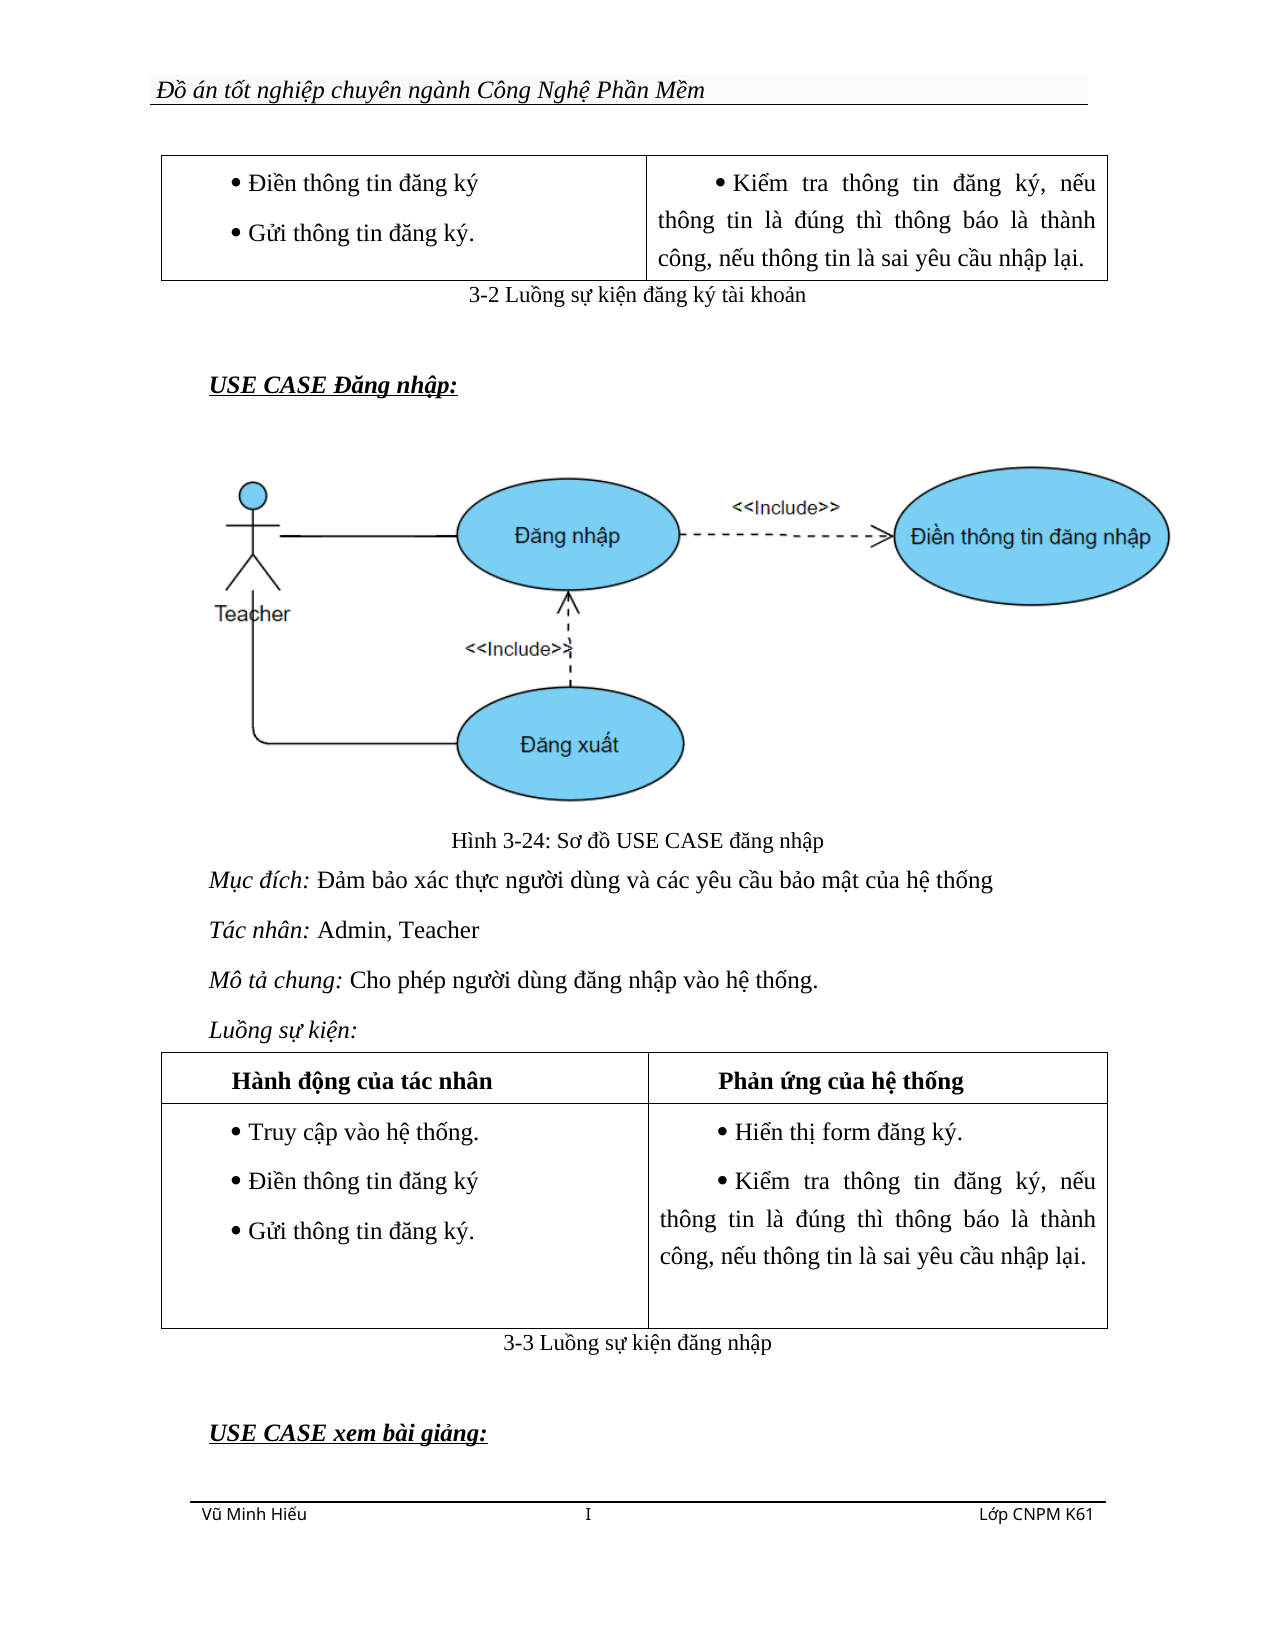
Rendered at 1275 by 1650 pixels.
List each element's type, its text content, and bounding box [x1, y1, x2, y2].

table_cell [162, 156, 646, 280]
text USE CASE xem bài giảng: [208, 1418, 1125, 1447]
table_header Hành động của tác nhân [162, 1053, 648, 1103]
picture [208, 419, 1184, 819]
text 3-3 Luồng sự kiện đăng nhập [150, 1329, 1125, 1356]
table_cell Truy cập vào hệ thống. Điền thông tin đăng ký Gửi thông tin đăng ký. [162, 1104, 648, 1328]
table_header Phản ứng của hệ thống [649, 1053, 1107, 1103]
text 3-2 Luồng sự kiện đăng ký tài khoản [150, 281, 1125, 307]
text Tác nhân: Admin, Teacher [150, 915, 1125, 944]
text Mô tả chung: Cho phép người dùng đăng nhập vào hệ thống. [150, 965, 1125, 994]
text Mục đích: Đảm bảo xác thực người dùng và các yêu cầu bảo mật của hệ thống [150, 866, 1125, 894]
text USE CASE Đăng nhập: [208, 370, 1125, 398]
table_cell Hiển thị form đăng ký. Kiểm tra thông tin đăng ký, nếu thông tin là đúng thì thông báo là thành công, nếu thông tin là sai yêu cầu nhập lại. [649, 1104, 1107, 1328]
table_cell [647, 156, 1107, 280]
text Luồng sự kiện: [150, 1015, 1125, 1044]
